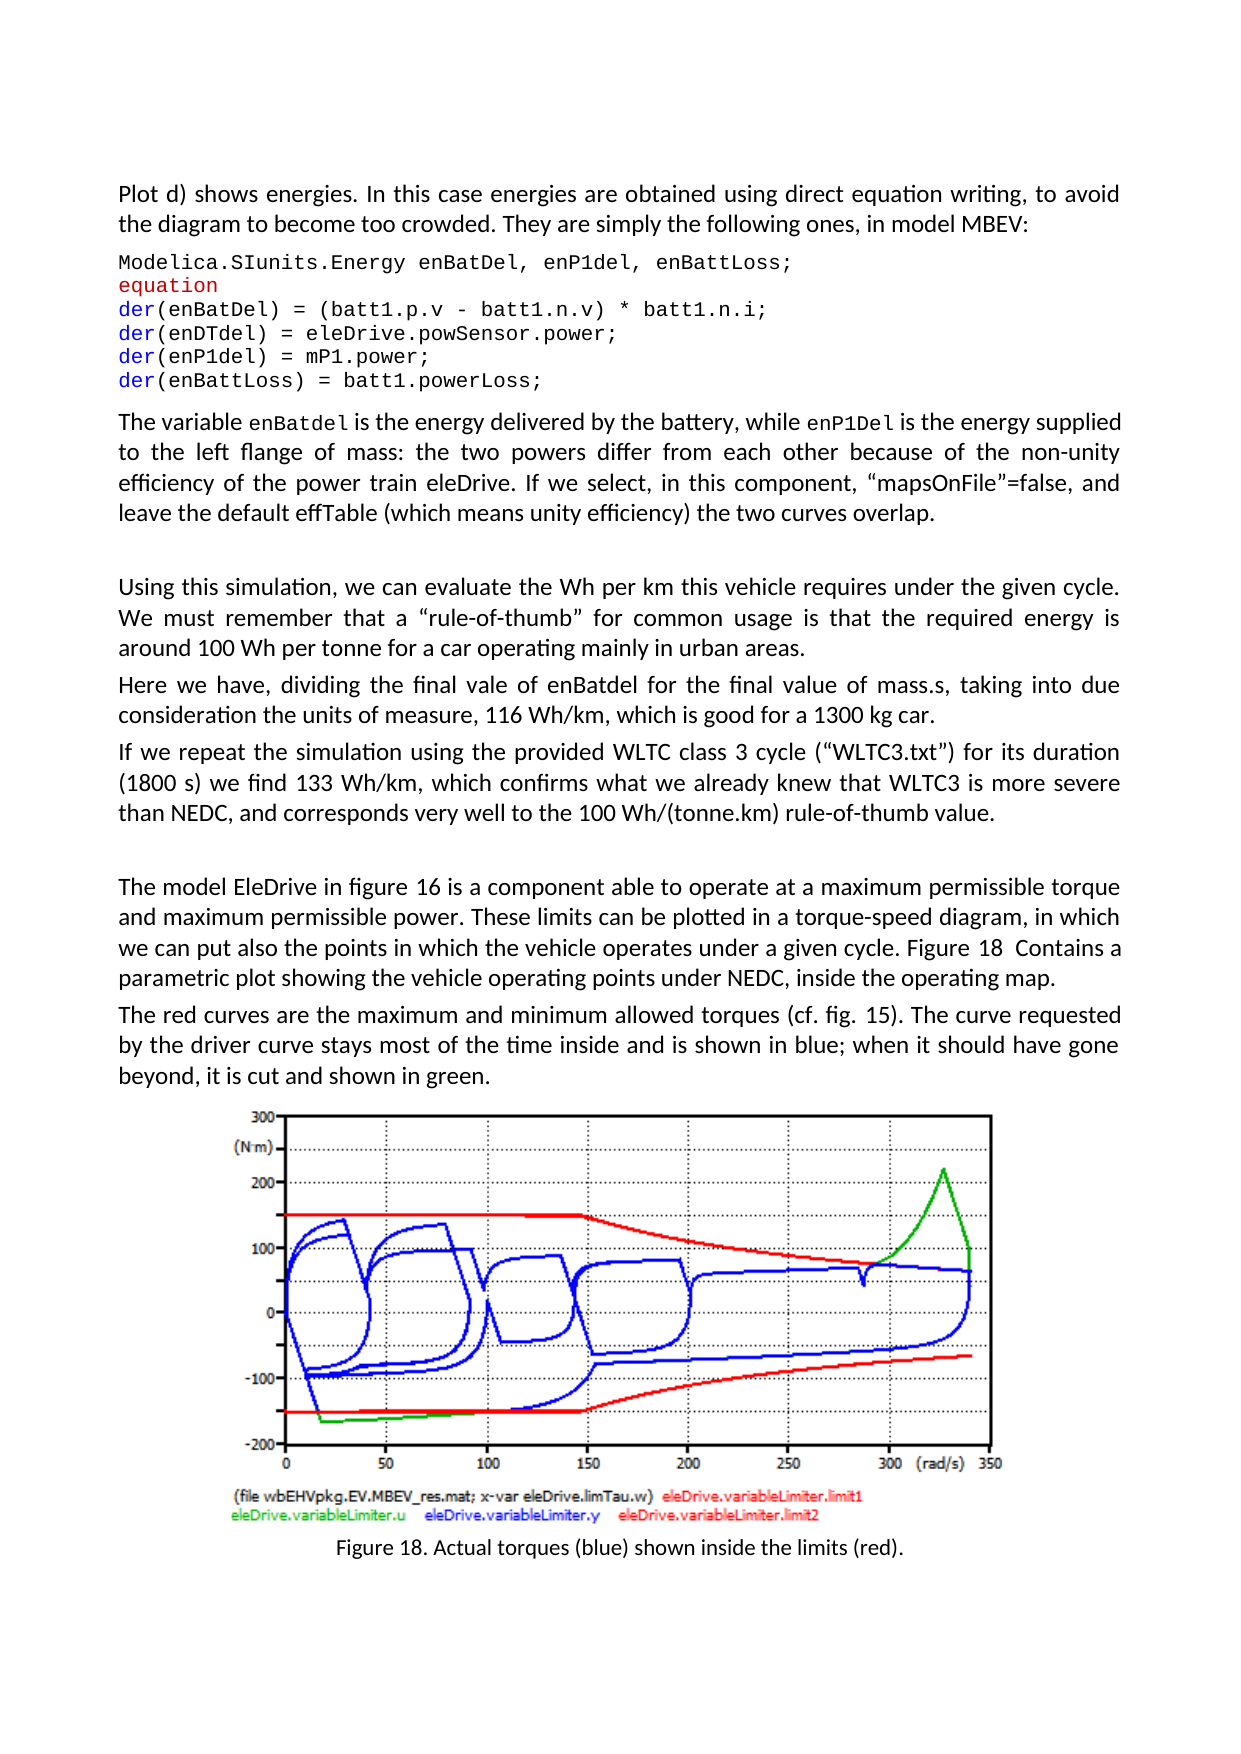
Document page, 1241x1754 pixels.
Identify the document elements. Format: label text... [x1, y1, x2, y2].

text If we repeat the simulation using the provided WLTC class 3 cycle (“WLTC3.txt”) for its duration (1800 s) we find 133 Wh/km, which confirms what we already knew that WLTC3 is more severe than NEDC, and corresponds very well to the 100 Wh/(tonne.km) rule-of-thumb value. [118, 736, 1122, 828]
text der(enBattLoss) = batt1.powerLoss; [118, 370, 1122, 393]
text der(enP1del) = mP1.power; [118, 346, 1122, 370]
text Figure 18. Actual torques (blue) shown inside the limits (red). [118, 1533, 1122, 1561]
text Modelica.SIunits.Energy enBatDel, enP1del, enBattLoss; [118, 252, 1122, 275]
text Here we have, dividing the final vale of enBatdel for the final value of mass.s, taking into due consideration the units of measure, 116 Wh/km, which is good for a 1300 kg car. [118, 669, 1122, 730]
text der(enBatDel) = (batt1.p.v - batt1.n.v) * batt1.n.i; [118, 299, 1122, 323]
picture [231, 1097, 1010, 1527]
text The variable enBatdel is the energy delivered by the battery, while enP1Del is the energy supplied to the left flange of mass: the two powers differ from each other because of the non-unity efficiency of the power train eleDrive. If we select, in this component, “mapsOnFile”=false, and leave the default effTable (which means unity efficiency) the two curves overlap. [118, 406, 1122, 528]
text equation [118, 275, 1122, 299]
text Using this simulation, we can evaluate the Wh per km this vehicle requires under the given cycle. We must remember that a “rule-of-thumb” for common usage is that the required energy is around 100 Wh per tonne for a car operating mainly in urban areas. [118, 571, 1122, 663]
list Plot d) shows energies. In this case energies are obtained using direct equation writing, to avoid the diagram to become too crowded. They are simply the following ones, in model MBEV: [118, 178, 1122, 239]
text der(enDTdel) = eleDrive.powSensor.power; [118, 323, 1122, 346]
